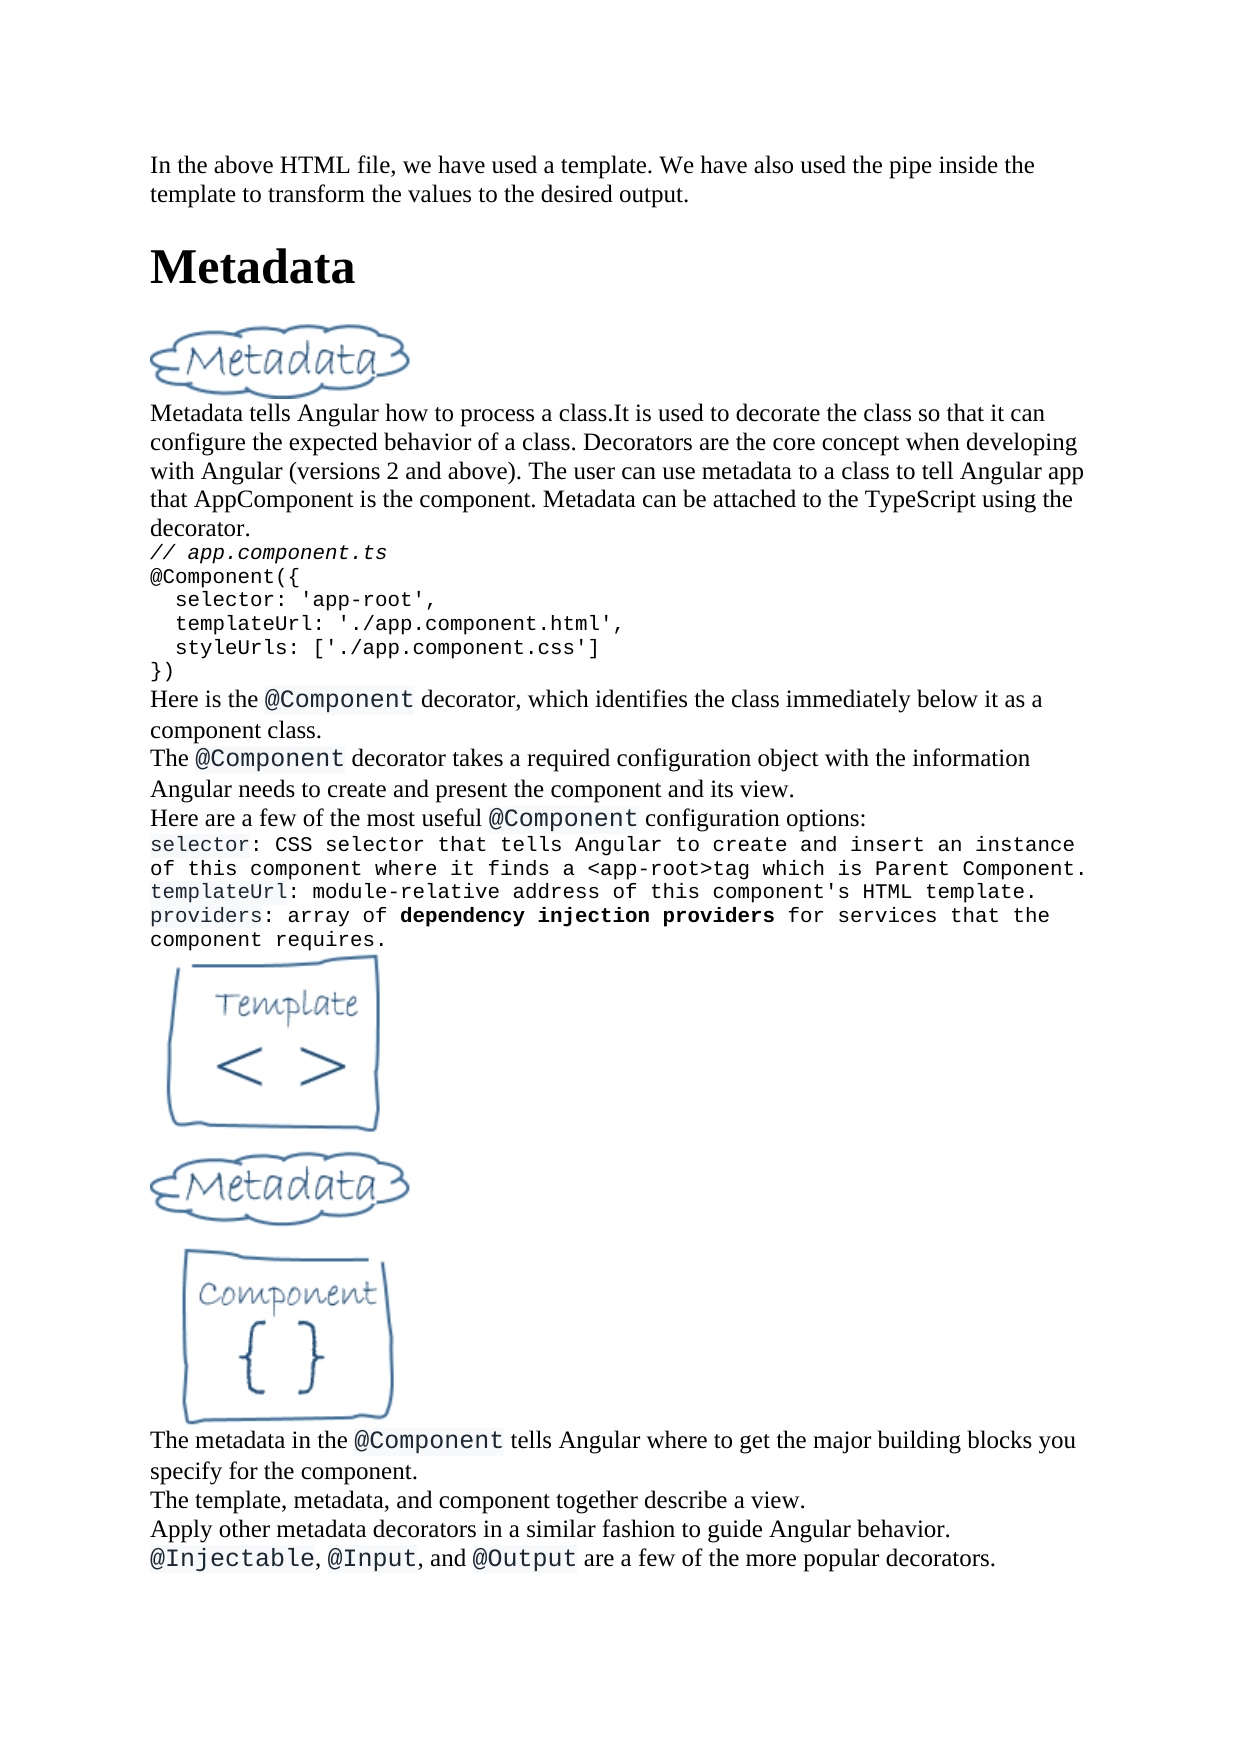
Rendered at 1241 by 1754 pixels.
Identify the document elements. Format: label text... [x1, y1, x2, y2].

text styleUrls: ['./app.component.css'] [150, 637, 1090, 660]
text The @Component decorator takes a required configuration object with the information Angular needs to create and present the component and its view. [150, 743, 1090, 803]
text selector: CSS selector that tells Angular to create and insert an instance of this component where it finds a <app-root>tag which is Parent Component. [150, 834, 1090, 881]
text // app.component.ts [150, 542, 1090, 566]
text Metadata tells Angular how to process a class.It is used to decorate the class so that it can configure the expected behavior of a class. Decorators are the core concept when developing with Angular (versions 2 and above). The user can use metadata to a class to tell Angular app that AppComponent is the component. Metadata can be attached to the TypeScript using the decorator. [150, 398, 1090, 542]
text In the above HTML file, we have used a template. We have also used the pipe inside the template to transform the values to the desired output. [150, 150, 1090, 207]
text The template, metadata, and component together describe a view. [150, 1485, 1090, 1514]
text }) [150, 660, 1090, 684]
picture [150, 952, 419, 1426]
text Apply other metadata decorators in a similar fashion to guide Angular behavior. @Injectable, @Input, and @Output are a few of the more popular decorators. [150, 1514, 1090, 1573]
text Here is the @Component decorator, which identifies the class immediately below it as a component class. [150, 684, 1090, 743]
text Metadata [150, 237, 1090, 294]
text templateUrl: module-relative address of this component's HTML template. [287, 881, 1090, 905]
text providers: array of dependency injection providers for services that the component requires. [150, 905, 1090, 952]
text Here are a few of the most useful @Component configuration options: [150, 803, 1090, 834]
text templateUrl: './app.component.html', [150, 613, 1090, 637]
text The metadata in the @Component tells Angular where to get the major building blocks you specify for the component. [150, 1426, 1090, 1485]
text selector: 'app-root', [150, 589, 1090, 613]
text @Component({ [150, 566, 1090, 589]
picture [150, 323, 416, 399]
